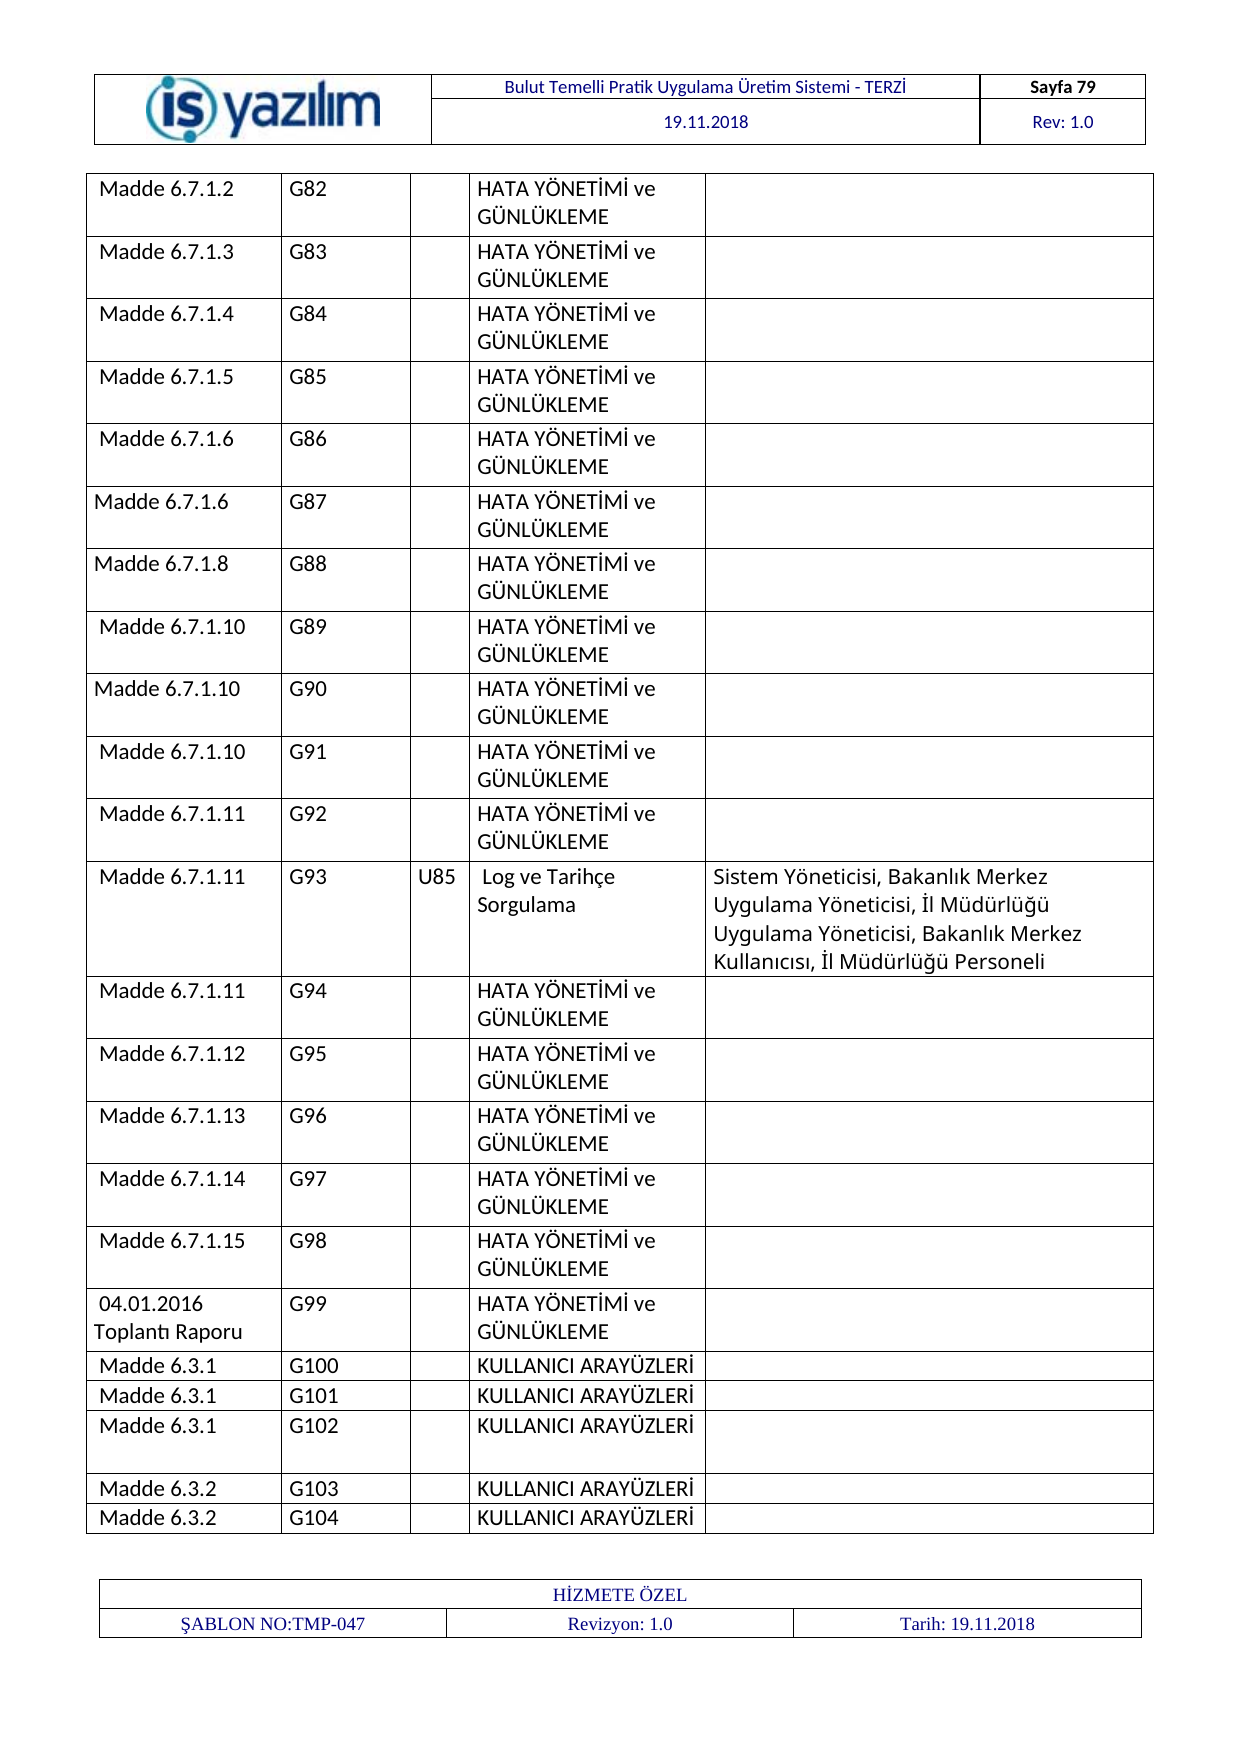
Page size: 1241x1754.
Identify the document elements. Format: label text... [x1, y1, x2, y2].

table_cell HATA YÖNETİMİ ve GÜNLÜKLEME [470, 237, 705, 298]
table_cell G99 [282, 1289, 410, 1351]
table_cell G83 [282, 237, 410, 298]
table_cell HATA YÖNETİMİ ve GÜNLÜKLEME [470, 799, 705, 861]
table_cell Madde 6.7.1.11 [87, 977, 281, 1038]
table_cell HATA YÖNETİMİ ve GÜNLÜKLEME [470, 424, 705, 486]
table_cell G84 [282, 299, 410, 361]
table_cell [706, 174, 1153, 236]
table_cell [706, 977, 1153, 1038]
table_cell [411, 1381, 469, 1410]
table_cell Madde 6.7.1.14 [87, 1164, 281, 1226]
table_cell 04.01.2016 Toplantı Raporu [87, 1289, 281, 1351]
table_cell Madde 6.7.1.8 [87, 549, 281, 611]
table_cell [706, 1102, 1153, 1163]
table_cell [706, 1039, 1153, 1101]
table_cell [411, 1039, 469, 1101]
table_cell [411, 1164, 469, 1226]
table_cell Madde 6.7.1.11 [87, 862, 281, 976]
table_cell Madde 6.7.1.6 [87, 487, 281, 548]
table_cell [706, 799, 1153, 861]
table_cell [706, 737, 1153, 798]
table_cell G86 [282, 424, 410, 486]
table_cell G101 [282, 1381, 410, 1410]
table_cell KULLANICI ARAYÜZLERİ [470, 1474, 705, 1502]
table_cell KULLANICI ARAYÜZLERİ [470, 1352, 705, 1380]
table_cell HATA YÖNETİMİ ve GÜNLÜKLEME [470, 174, 705, 236]
table_cell HATA YÖNETİMİ ve GÜNLÜKLEME [470, 1102, 705, 1163]
table_cell G93 [282, 862, 410, 976]
table_cell HATA YÖNETİMİ ve GÜNLÜKLEME [470, 1039, 705, 1101]
table_cell [706, 237, 1153, 298]
table_cell [706, 612, 1153, 673]
table_cell [706, 1381, 1153, 1410]
table_cell G82 [282, 174, 410, 236]
table_cell [411, 549, 469, 611]
table_cell G96 [282, 1102, 410, 1163]
table_cell G85 [282, 362, 410, 423]
table_cell [411, 1102, 469, 1163]
table_cell [411, 1504, 469, 1532]
table_cell HATA YÖNETİMİ ve GÜNLÜKLEME [470, 1164, 705, 1226]
table_cell HATA YÖNETİMİ ve GÜNLÜKLEME [470, 1289, 705, 1351]
table_cell [706, 424, 1153, 486]
table_cell [411, 174, 469, 236]
table_cell G98 [282, 1227, 410, 1288]
table_cell Madde 6.7.1.10 [87, 612, 281, 673]
table_cell [706, 1227, 1153, 1288]
table_cell Madde 6.7.1.11 [87, 799, 281, 861]
table_cell HATA YÖNETİMİ ve GÜNLÜKLEME [470, 612, 705, 673]
table_cell [706, 487, 1153, 548]
table_cell HATA YÖNETİMİ ve GÜNLÜKLEME [470, 362, 705, 423]
table_cell [411, 362, 469, 423]
table_cell [706, 362, 1153, 423]
table_cell Madde 6.3.1 [87, 1352, 281, 1380]
table_cell Madde 6.7.1.15 [87, 1227, 281, 1288]
table_cell [411, 977, 469, 1038]
table_cell G100 [282, 1352, 410, 1380]
table_cell Madde 6.7.1.12 [87, 1039, 281, 1101]
table_cell [706, 1352, 1153, 1380]
table_cell [706, 1474, 1153, 1502]
table_cell [411, 299, 469, 361]
table_cell G92 [282, 799, 410, 861]
table_cell G102 [282, 1411, 410, 1473]
table_cell Log ve Tarihçe Sorgulama [470, 862, 705, 976]
table_cell Sistem Yöneticisi, Bakanlık Merkez Uygulama Yöneticisi, İl Müdürlüğü Uygulama Yöneticisi, Bakanlık Merkez Kullanıcısı, İl Müdürlüğü Personeli [706, 862, 1153, 976]
table_cell G95 [282, 1039, 410, 1101]
table_cell HATA YÖNETİMİ ve GÜNLÜKLEME [470, 299, 705, 361]
table_cell Madde 6.7.1.10 [87, 737, 281, 798]
table_cell Madde 6.3.2 [87, 1474, 281, 1502]
picture [146, 75, 380, 143]
table_cell [411, 487, 469, 548]
table_cell [411, 799, 469, 861]
table_cell G89 [282, 612, 410, 673]
table_cell Madde 6.7.1.2 [87, 174, 281, 236]
table_cell G97 [282, 1164, 410, 1226]
table_cell G104 [282, 1504, 410, 1532]
table_cell G90 [282, 674, 410, 736]
table_cell Madde 6.3.1 [87, 1381, 281, 1410]
table_cell HATA YÖNETİMİ ve GÜNLÜKLEME [470, 737, 705, 798]
table_cell [411, 674, 469, 736]
table_cell [411, 612, 469, 673]
table_cell [411, 1352, 469, 1380]
table_cell G91 [282, 737, 410, 798]
table_cell [411, 1289, 469, 1351]
table_cell [411, 1411, 469, 1473]
table_cell [706, 299, 1153, 361]
table_cell HATA YÖNETİMİ ve GÜNLÜKLEME [470, 549, 705, 611]
table_cell [706, 549, 1153, 611]
table_cell HATA YÖNETİMİ ve GÜNLÜKLEME [470, 1227, 705, 1288]
table_cell Madde 6.7.1.5 [87, 362, 281, 423]
table_cell [706, 674, 1153, 736]
table_cell G88 [282, 549, 410, 611]
table_cell U85 [411, 862, 469, 976]
table_cell KULLANICI ARAYÜZLERİ [470, 1504, 705, 1532]
table_cell HATA YÖNETİMİ ve GÜNLÜKLEME [470, 674, 705, 736]
table_cell Madde 6.3.2 [87, 1504, 281, 1532]
table_cell Madde 6.7.1.3 [87, 237, 281, 298]
table_cell Madde 6.7.1.6 [87, 424, 281, 486]
table_cell HATA YÖNETİMİ ve GÜNLÜKLEME [470, 977, 705, 1038]
table_cell Madde 6.7.1.4 [87, 299, 281, 361]
table_cell G94 [282, 977, 410, 1038]
table_cell [411, 737, 469, 798]
table_cell Madde 6.7.1.10 [87, 674, 281, 736]
table_cell KULLANICI ARAYÜZLERİ [470, 1411, 705, 1473]
table_cell [706, 1504, 1153, 1532]
table_cell KULLANICI ARAYÜZLERİ [470, 1381, 705, 1410]
table_cell HATA YÖNETİMİ ve GÜNLÜKLEME [470, 487, 705, 548]
table_cell [411, 1227, 469, 1288]
table_cell Madde 6.3.1 [87, 1411, 281, 1473]
table_cell G103 [282, 1474, 410, 1502]
table_cell [706, 1164, 1153, 1226]
table_cell [411, 424, 469, 486]
table_cell G87 [282, 487, 410, 548]
table_cell Madde 6.7.1.13 [87, 1102, 281, 1163]
table_cell [411, 1474, 469, 1502]
table_cell [706, 1289, 1153, 1351]
table_cell [411, 237, 469, 298]
table_cell [706, 1411, 1153, 1473]
